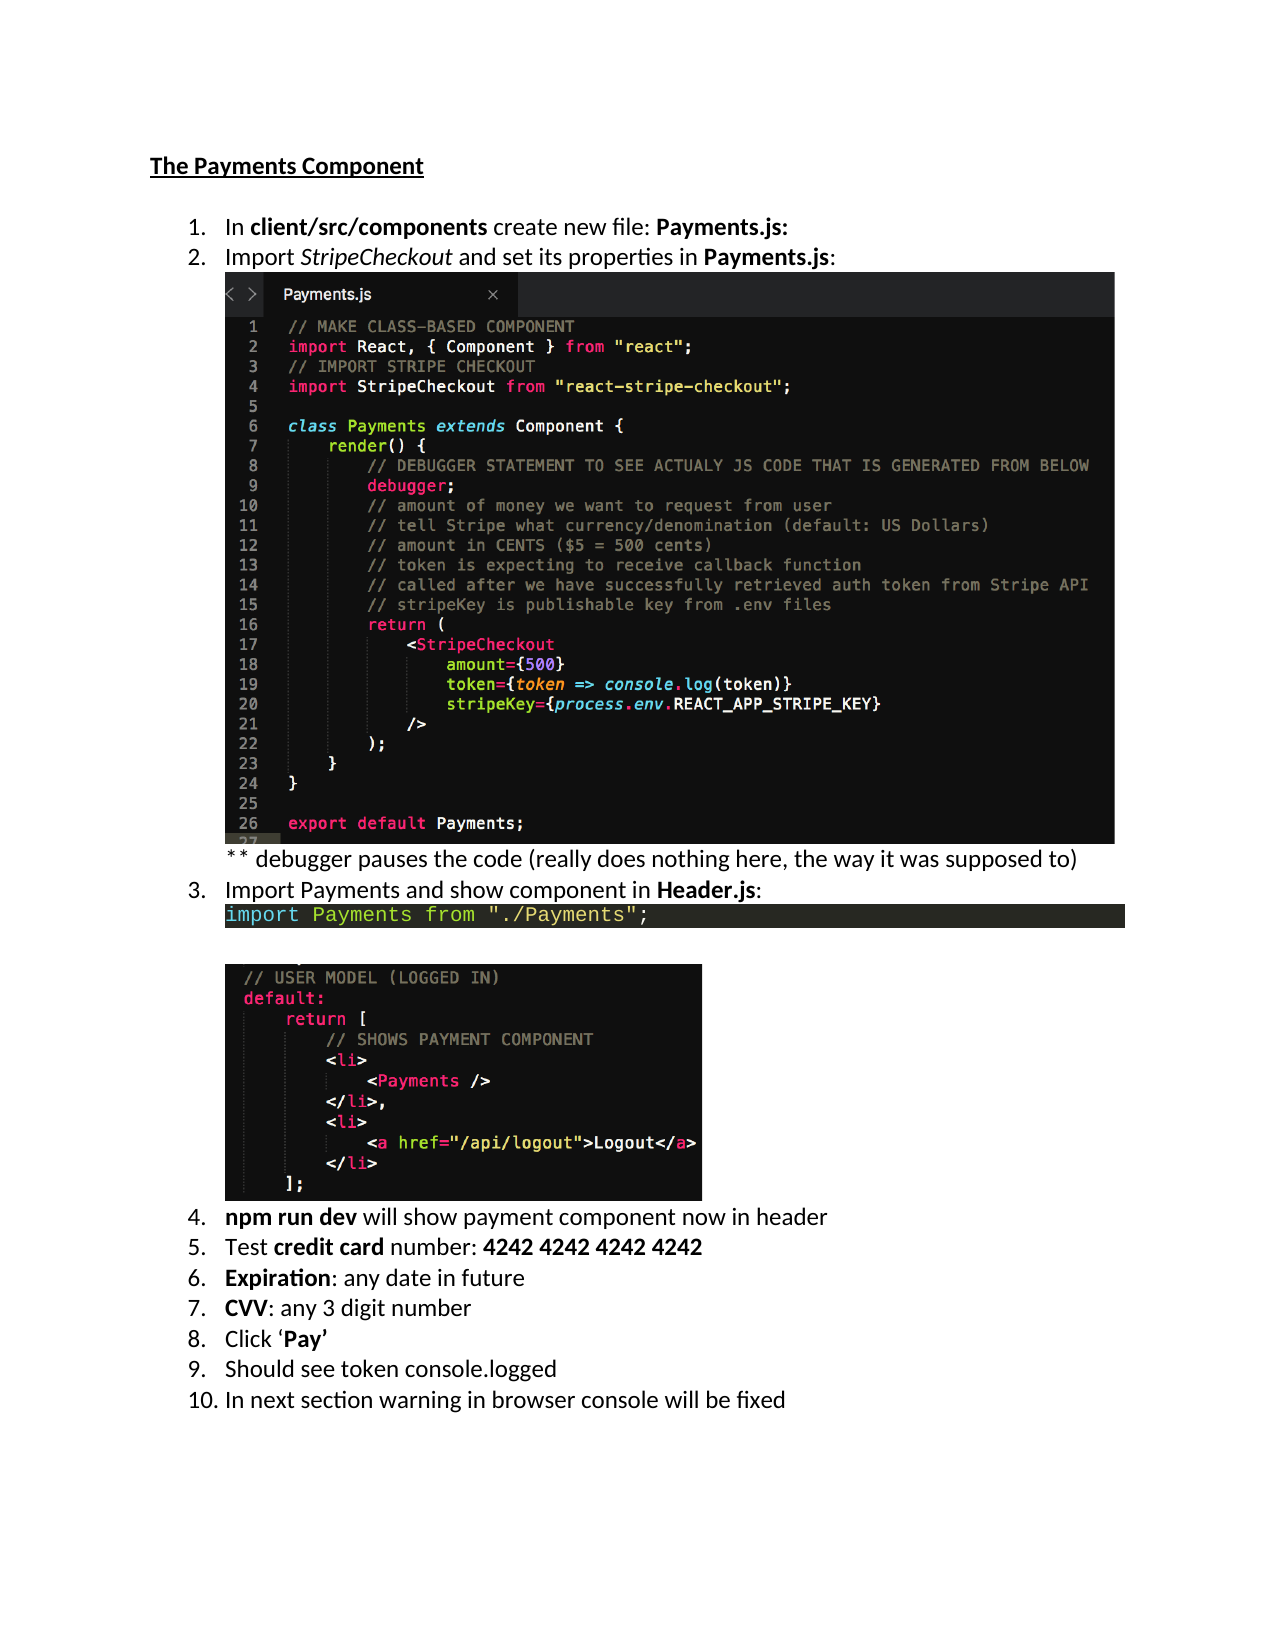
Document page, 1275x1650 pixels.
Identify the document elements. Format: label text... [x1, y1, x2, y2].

list In next section warning in browser console will be fixed [187, 1384, 1125, 1414]
list Should see token console.logged [187, 1353, 1125, 1384]
list Import Payments and show component in Header.js: [187, 874, 1125, 904]
list Import StripeCheckout and set its properties in Payments.js: [187, 242, 1125, 272]
list Expiration: any date in future [187, 1262, 1125, 1292]
text The Payments Component [150, 150, 1125, 181]
text import Payments from "./Payments"; [225, 904, 1125, 928]
list npm run dev will show payment component now in header [187, 1201, 1125, 1231]
list In client/src/components create new file: Payments.js: [187, 211, 1125, 242]
picture [225, 964, 703, 1201]
list Click ‘Pay’ [187, 1323, 1125, 1353]
picture [225, 272, 1115, 844]
list CVV: any 3 digit number [187, 1292, 1125, 1323]
list ** debugger pauses the code (really does nothing here, the way it was supposed to) [225, 843, 1125, 874]
list Test credit card number: 4242 4242 4242 4242 [187, 1231, 1125, 1262]
